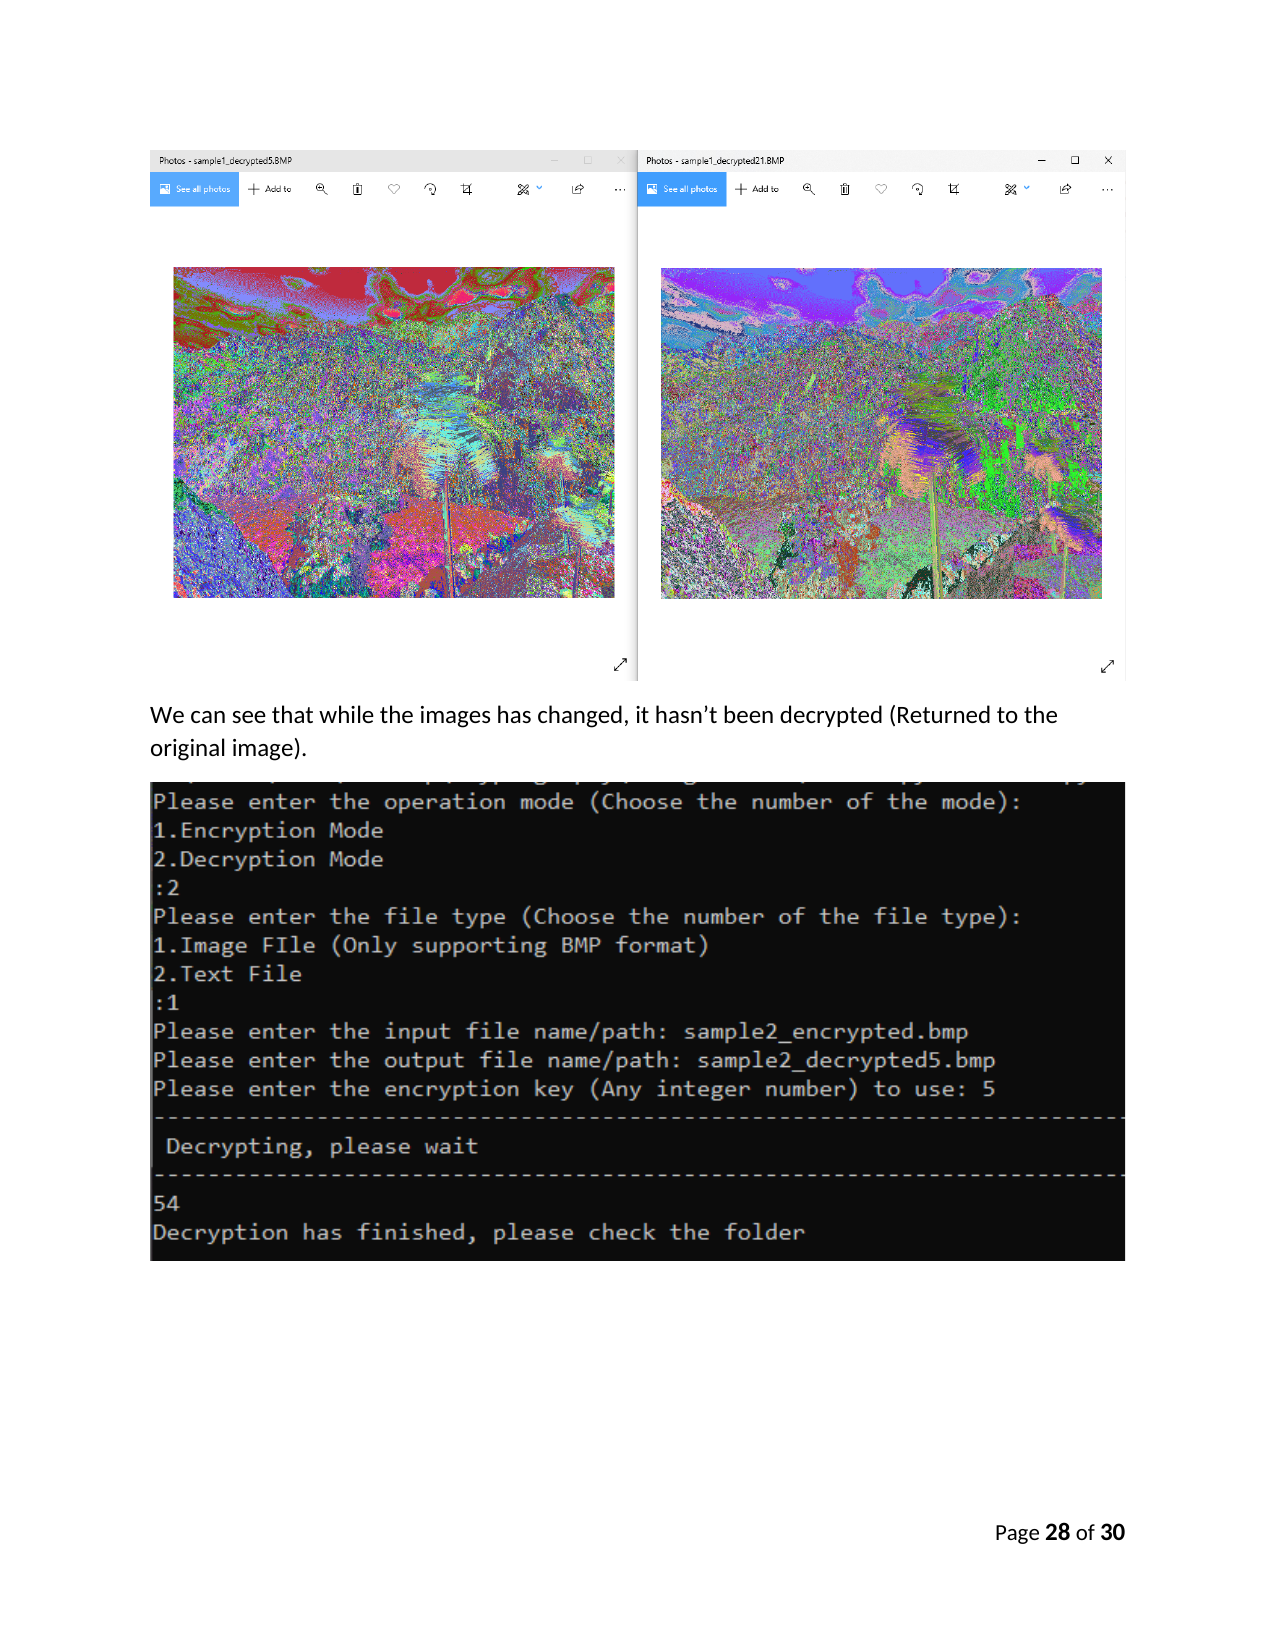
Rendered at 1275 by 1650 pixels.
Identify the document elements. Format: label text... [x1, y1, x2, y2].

text We can see that while the images has changed, it hasn’t been decrypted (Returned to the original image). [150, 700, 1125, 763]
picture [150, 150, 1125, 681]
picture [150, 782, 1125, 1261]
